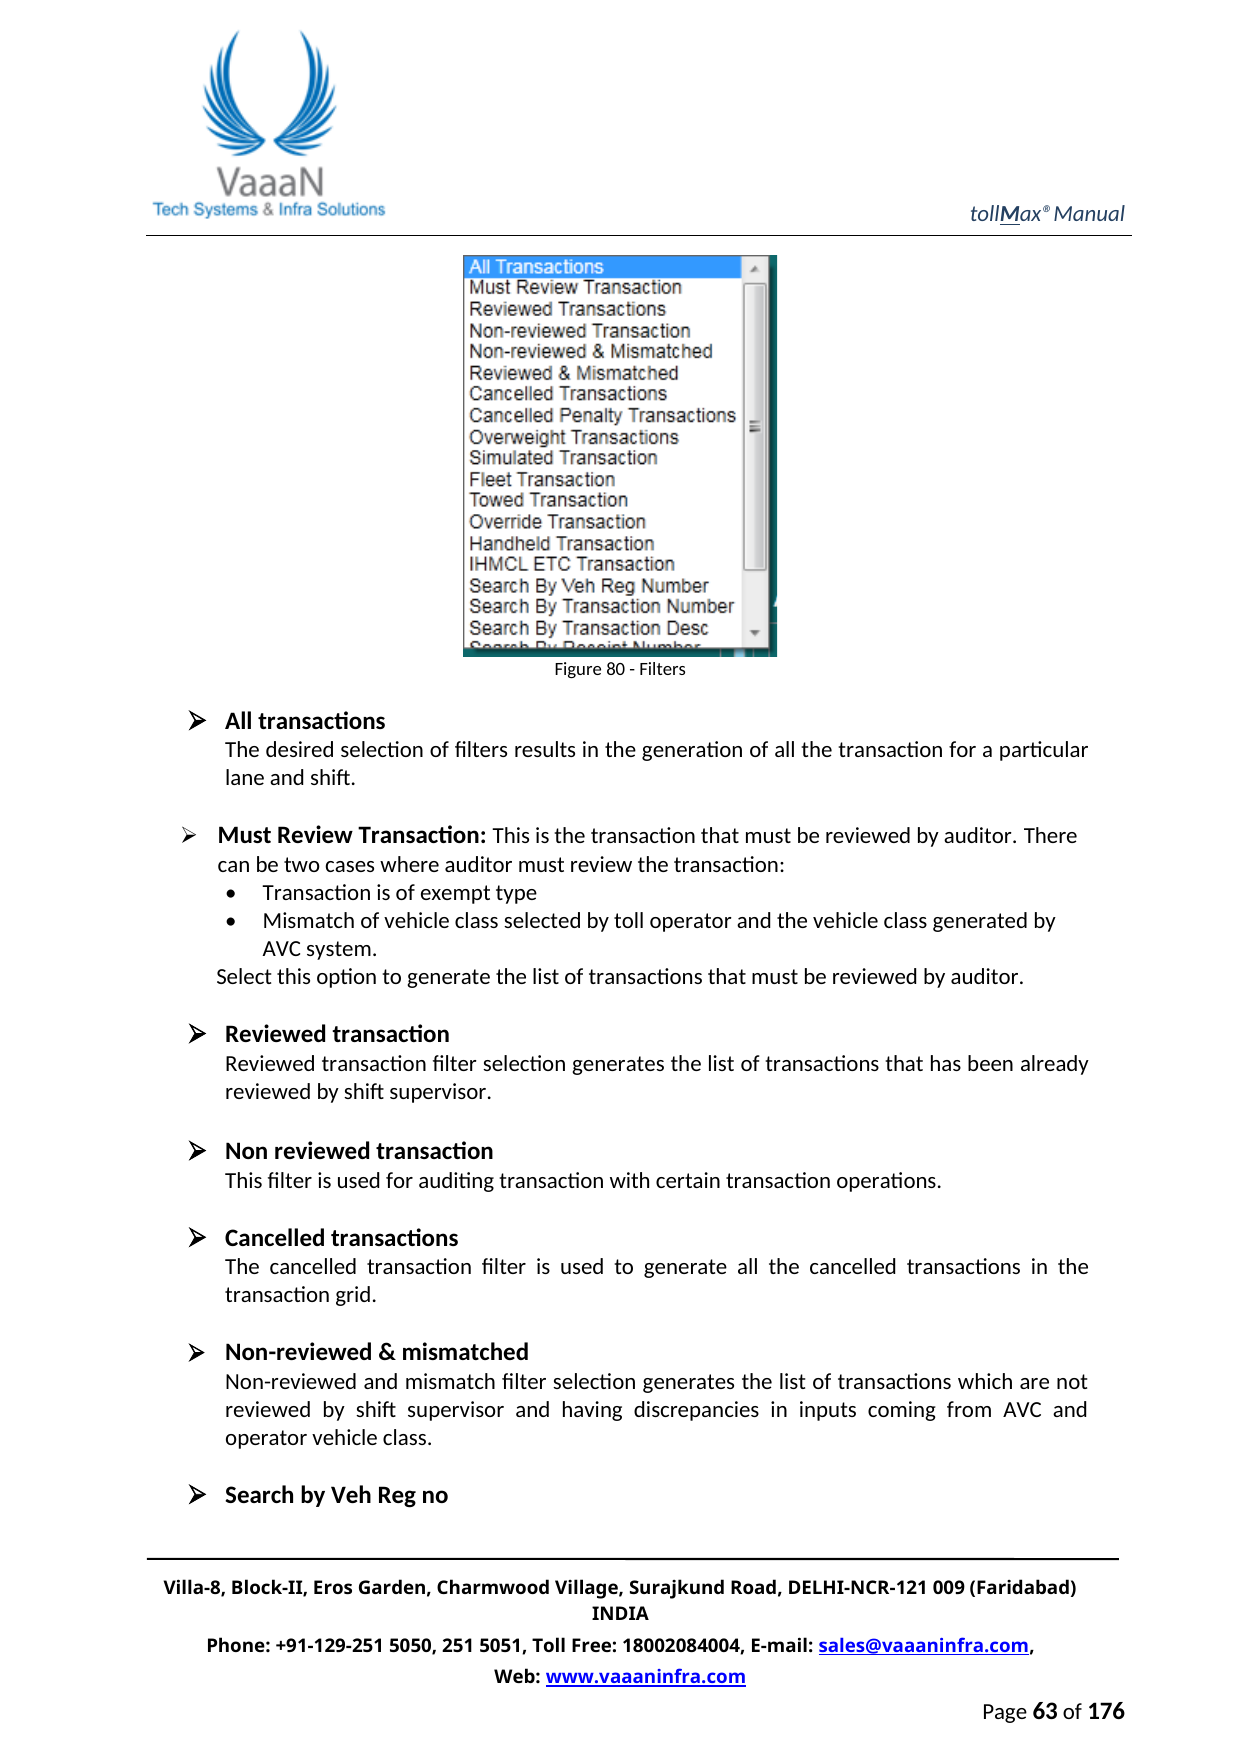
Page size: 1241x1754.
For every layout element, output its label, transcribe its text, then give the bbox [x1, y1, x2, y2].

list • Mismatch of vehicle class selected by toll operator and the vehicle class generated by AVC system. [225, 906, 1090, 962]
text Figure 80 - Filters [150, 657, 1090, 680]
list Select this option to generate the list of transactions that must be reviewed by auditor. [180, 962, 1090, 990]
list All transactions [187, 705, 1090, 736]
list Must Review Transaction: This is the transaction that must be reviewed by auditor. There can be two cases where auditor must review the transaction: [180, 819, 1090, 878]
list • Transaction is of exempt type [225, 878, 1090, 906]
list Cancelled transactions [187, 1222, 1090, 1252]
list Search by Veh Reg no [187, 1479, 1090, 1509]
picture [463, 255, 778, 657]
picture [150, 28, 389, 222]
list Non reviewed transaction [187, 1135, 1090, 1166]
list The desired selection of filters results in the generation of all the transaction for a particular lane and shift. [225, 736, 1090, 792]
text Non-reviewed and mismatch filter selection generates the list of transactions which are not reviewed by shift supervisor and having discrepancies in inputs coming from AVC and operator vehicle class. [225, 1367, 1090, 1451]
text This filter is used for auditing transaction with certain transaction operations. [225, 1166, 1090, 1194]
list Reviewed transaction [187, 1018, 1090, 1049]
list Non-reviewed & mismatched [187, 1336, 1090, 1367]
list Reviewed transaction filter selection generates the list of transactions that has been already reviewed by shift supervisor. [225, 1049, 1090, 1105]
text The cancelled transaction filter is used to generate all the cancelled transactions in the transaction grid. [225, 1252, 1090, 1308]
